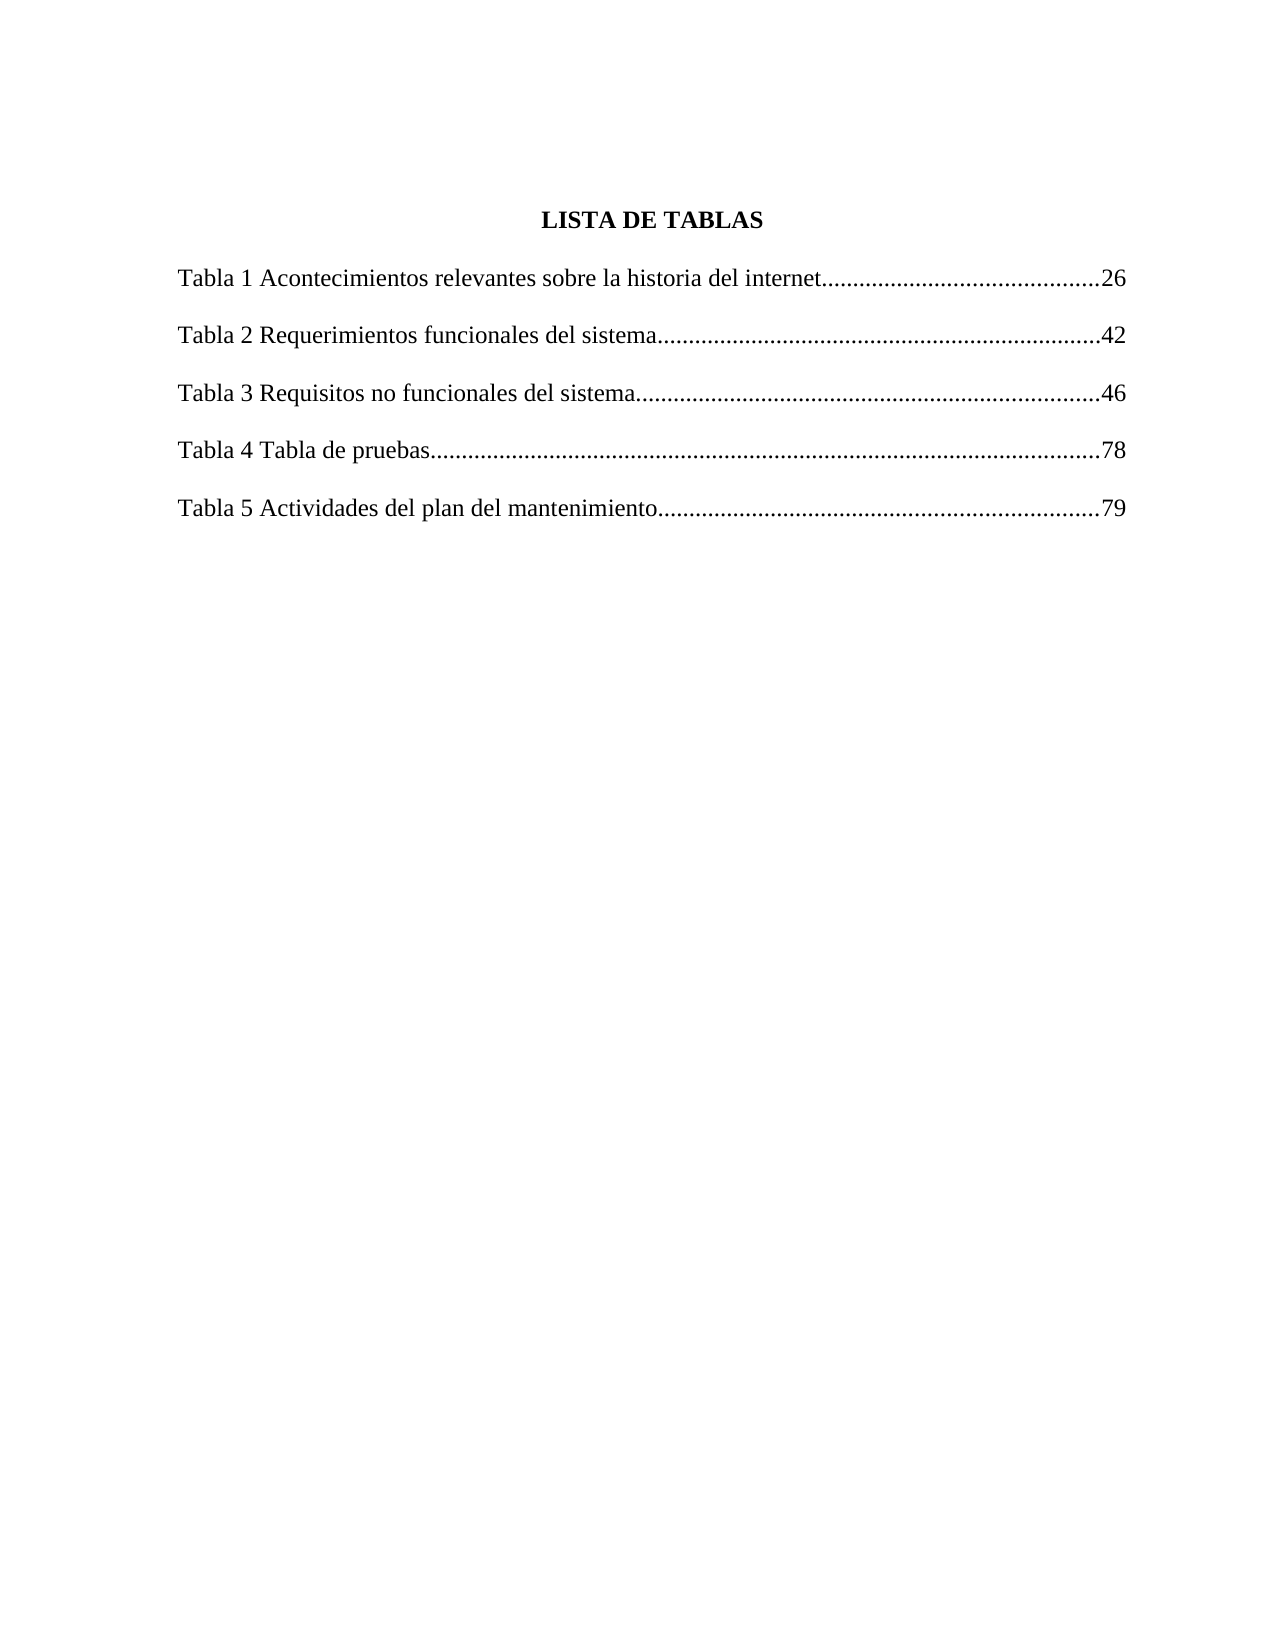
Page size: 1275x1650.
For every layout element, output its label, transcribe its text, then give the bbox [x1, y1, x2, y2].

text Tabla 5 Actividades del plan del mantenimiento 79 [148, 493, 1127, 521]
text Tabla 1 Acontecimientos relevantes sobre la historia del internet 26 [148, 263, 1127, 291]
text Tabla 4 Tabla de pruebas 78 [148, 435, 1127, 464]
text Tabla 2 Requerimientos funcionales del sistema 42 [148, 320, 1127, 349]
title LISTA DE TABLAS [148, 205, 1127, 234]
text Tabla 3 Requisitos no funcionales del sistema. 46 [148, 378, 1127, 406]
